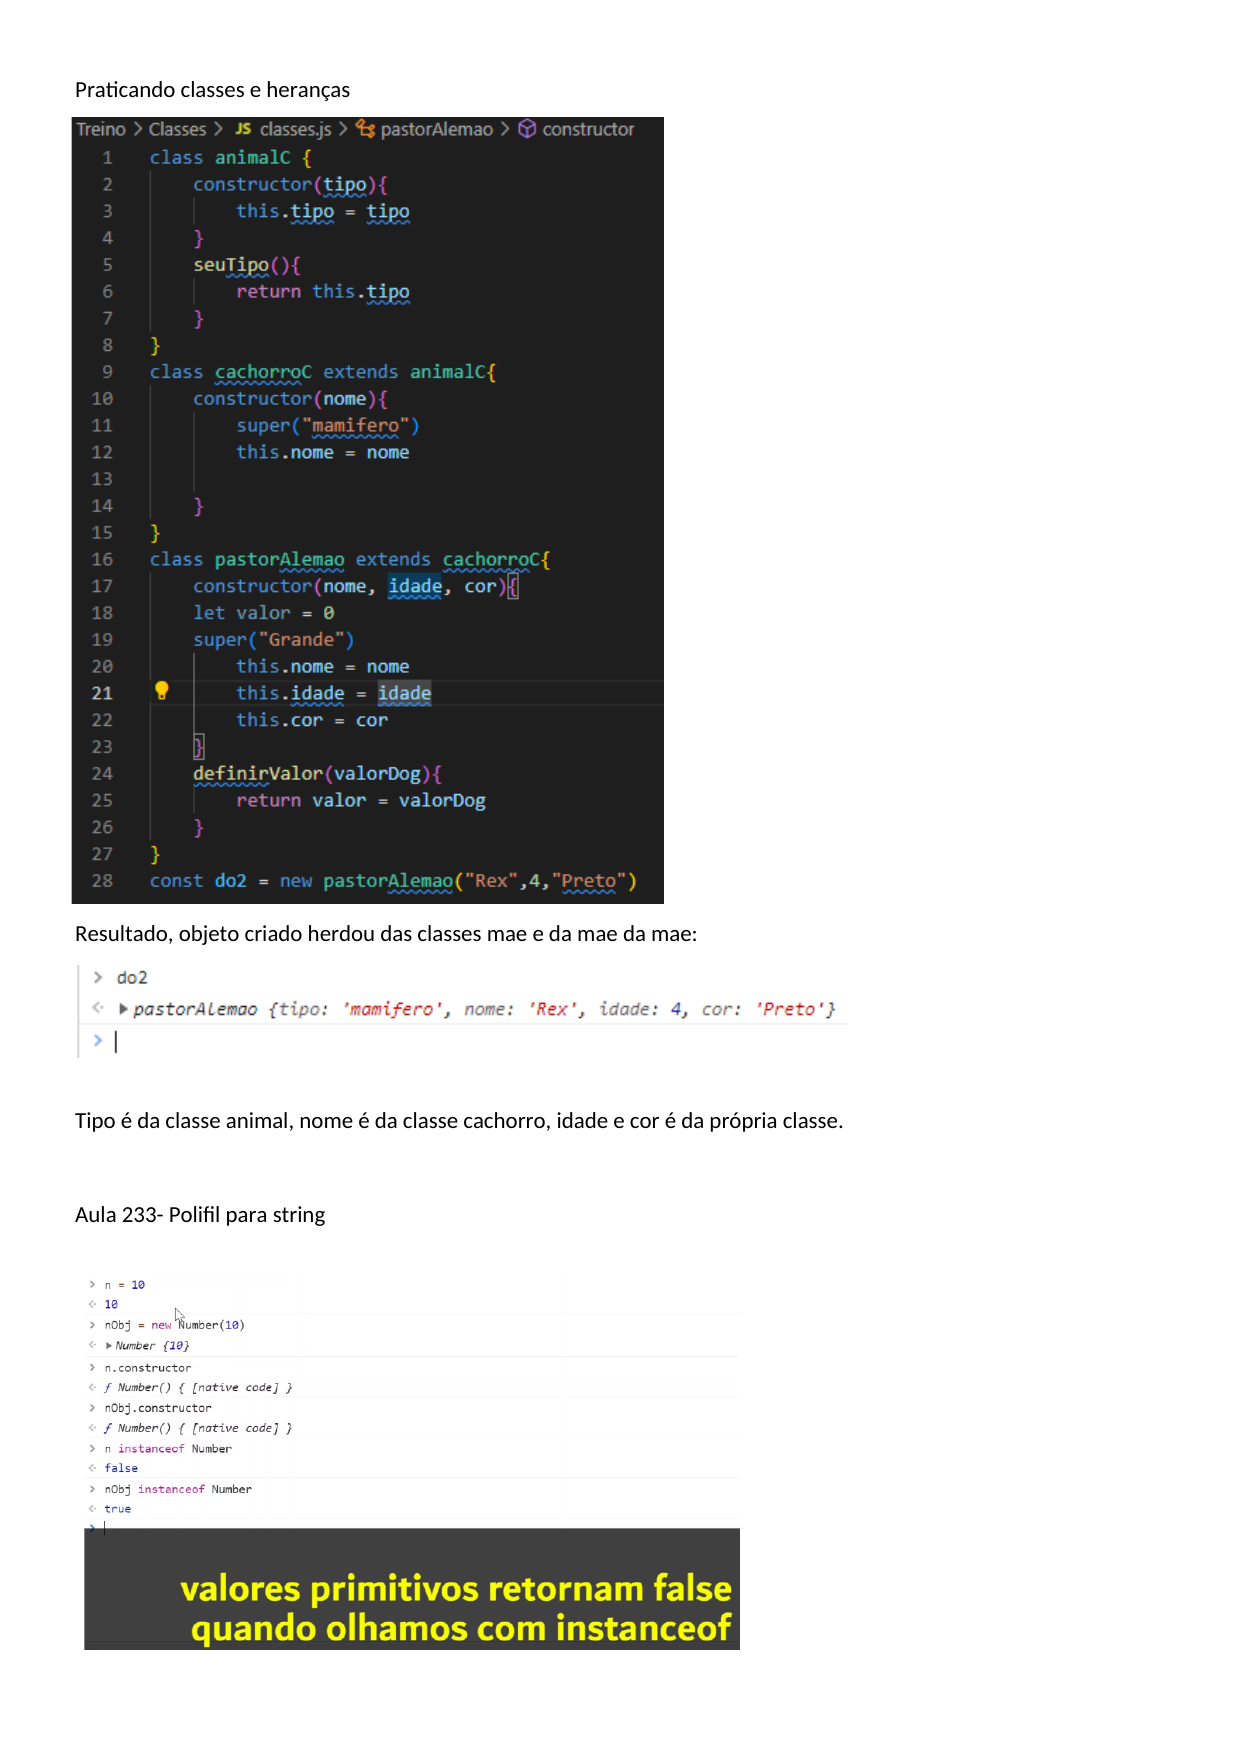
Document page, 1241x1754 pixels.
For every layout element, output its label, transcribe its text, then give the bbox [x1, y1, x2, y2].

picture [84, 1274, 740, 1650]
picture [71, 117, 664, 904]
text Aula 233- Polifil para string [75, 1200, 1165, 1228]
text Resultado, objeto criado herdou das classes mae e da mae da mae: [75, 919, 1165, 947]
picture [70, 965, 849, 1058]
text Tipo é da classe animal, nome é da classe cachorro, idade e cor é da própria classe. [75, 1106, 1165, 1134]
text Praticando classes e heranças [75, 75, 1165, 103]
